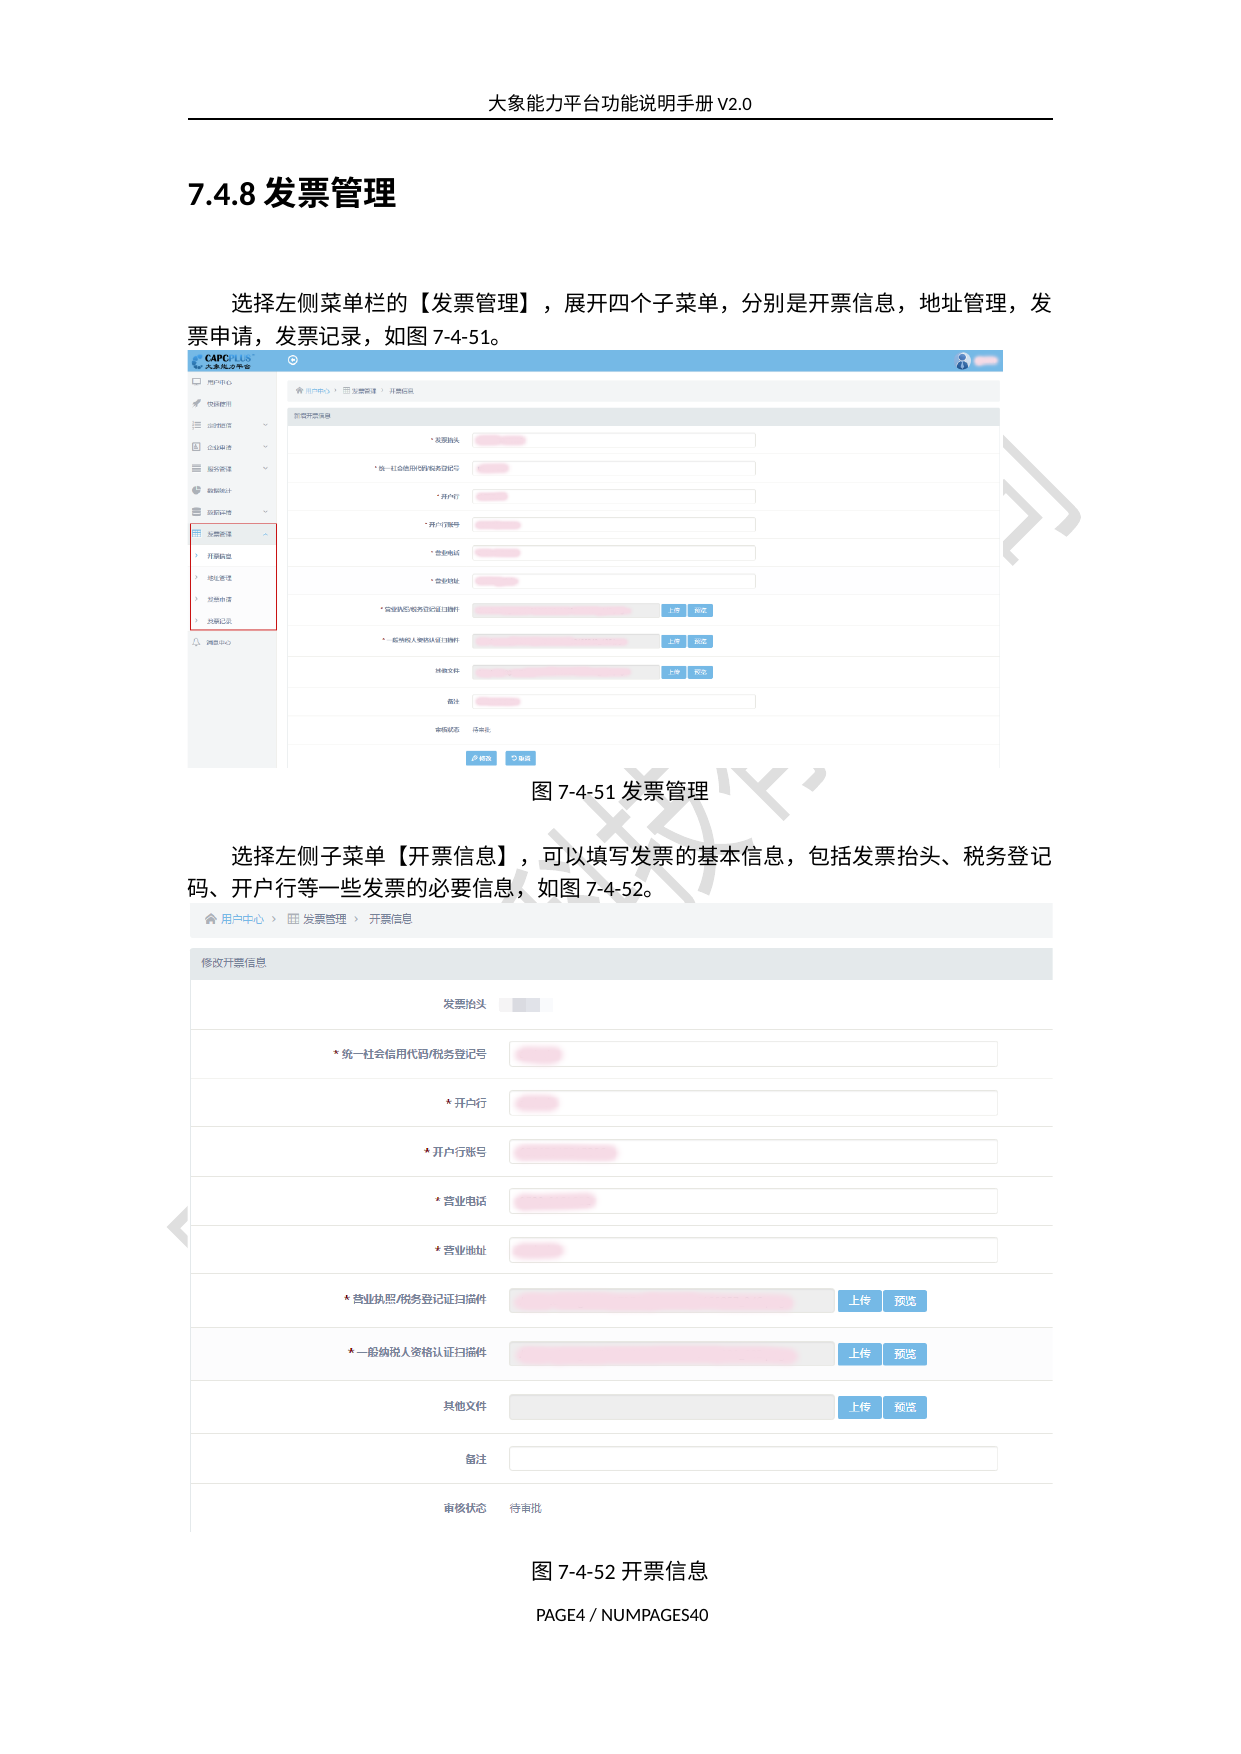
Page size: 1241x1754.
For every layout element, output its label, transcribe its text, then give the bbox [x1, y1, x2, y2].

picture [187, 350, 1003, 768]
text 图7-4-51 发票管理 [187, 773, 1053, 806]
text 选择左侧菜单栏的【发票管理】，展开四个子菜单，分别是开票信息，地址管理，发票申请，发票记录，如图7-4-51。 [187, 286, 1053, 351]
text 图7-4-52 开票信息 [187, 1553, 1053, 1586]
subtitle 7.4.8 发票管理 [187, 158, 1053, 223]
picture [187, 903, 1053, 1532]
text 选择左侧子菜单【开票信息】，可以填写发票的基本信息，包括发票抬头、税务登记码、开户行等一些发票的必要信息，如图7-4-52。 [187, 838, 1053, 903]
